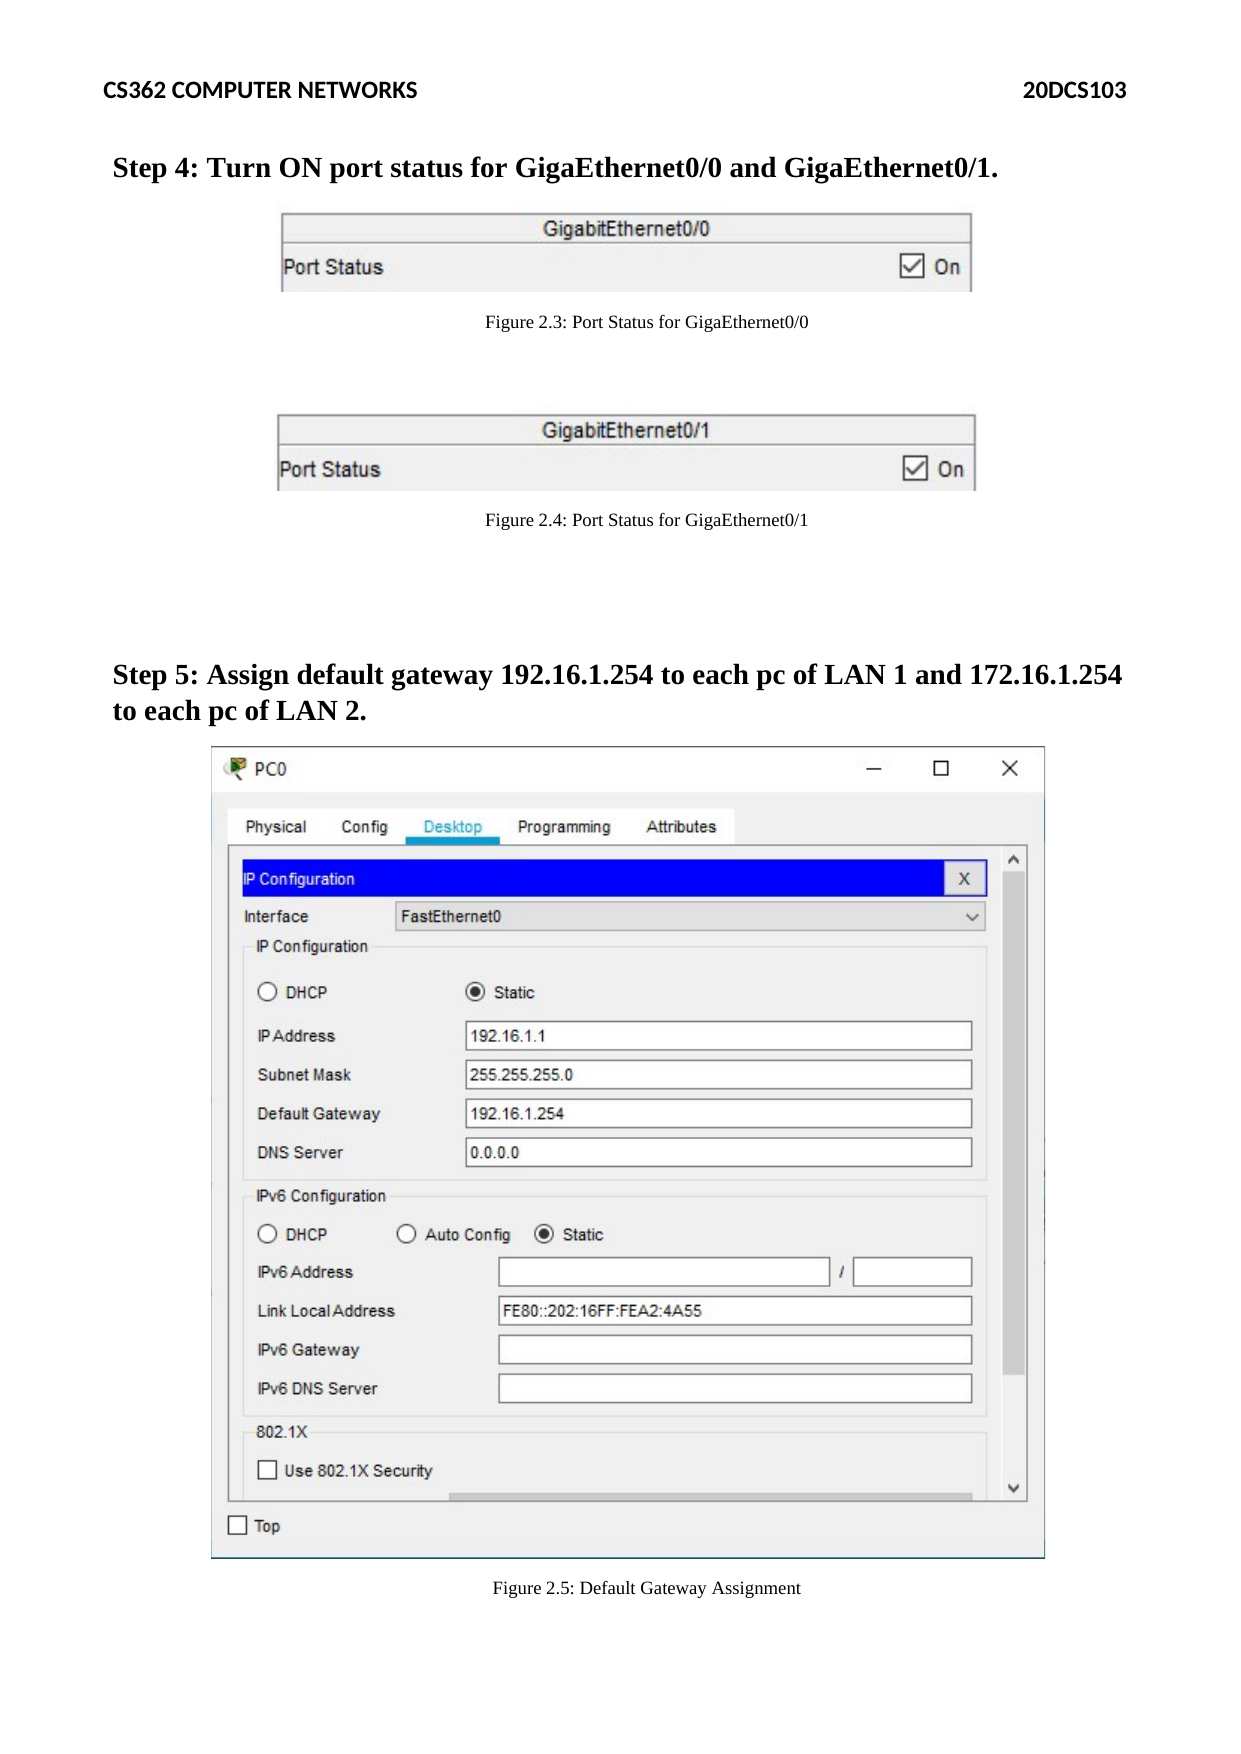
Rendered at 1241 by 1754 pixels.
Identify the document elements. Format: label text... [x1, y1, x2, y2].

picture [272, 406, 984, 491]
text Step 5: Assign default gateway 192.16.1.254 to each pc of LAN 1 and 172.16.1.254 to each pc of LAN 2. [112, 657, 1144, 727]
text Step 4: Turn ON port status for GigaEthernet0/0 and GigaEthernet0/1. [112, 150, 1144, 183]
text Figure 2.3: Port Status for GigaEthernet0/0 [150, 311, 1144, 332]
text Figure 2.4: Port Status for GigaEthernet0/1 [150, 509, 1144, 531]
text Figure 2.5: Default Gateway Assignment [150, 1577, 1144, 1598]
picture [211, 746, 1046, 1559]
picture [276, 202, 980, 292]
